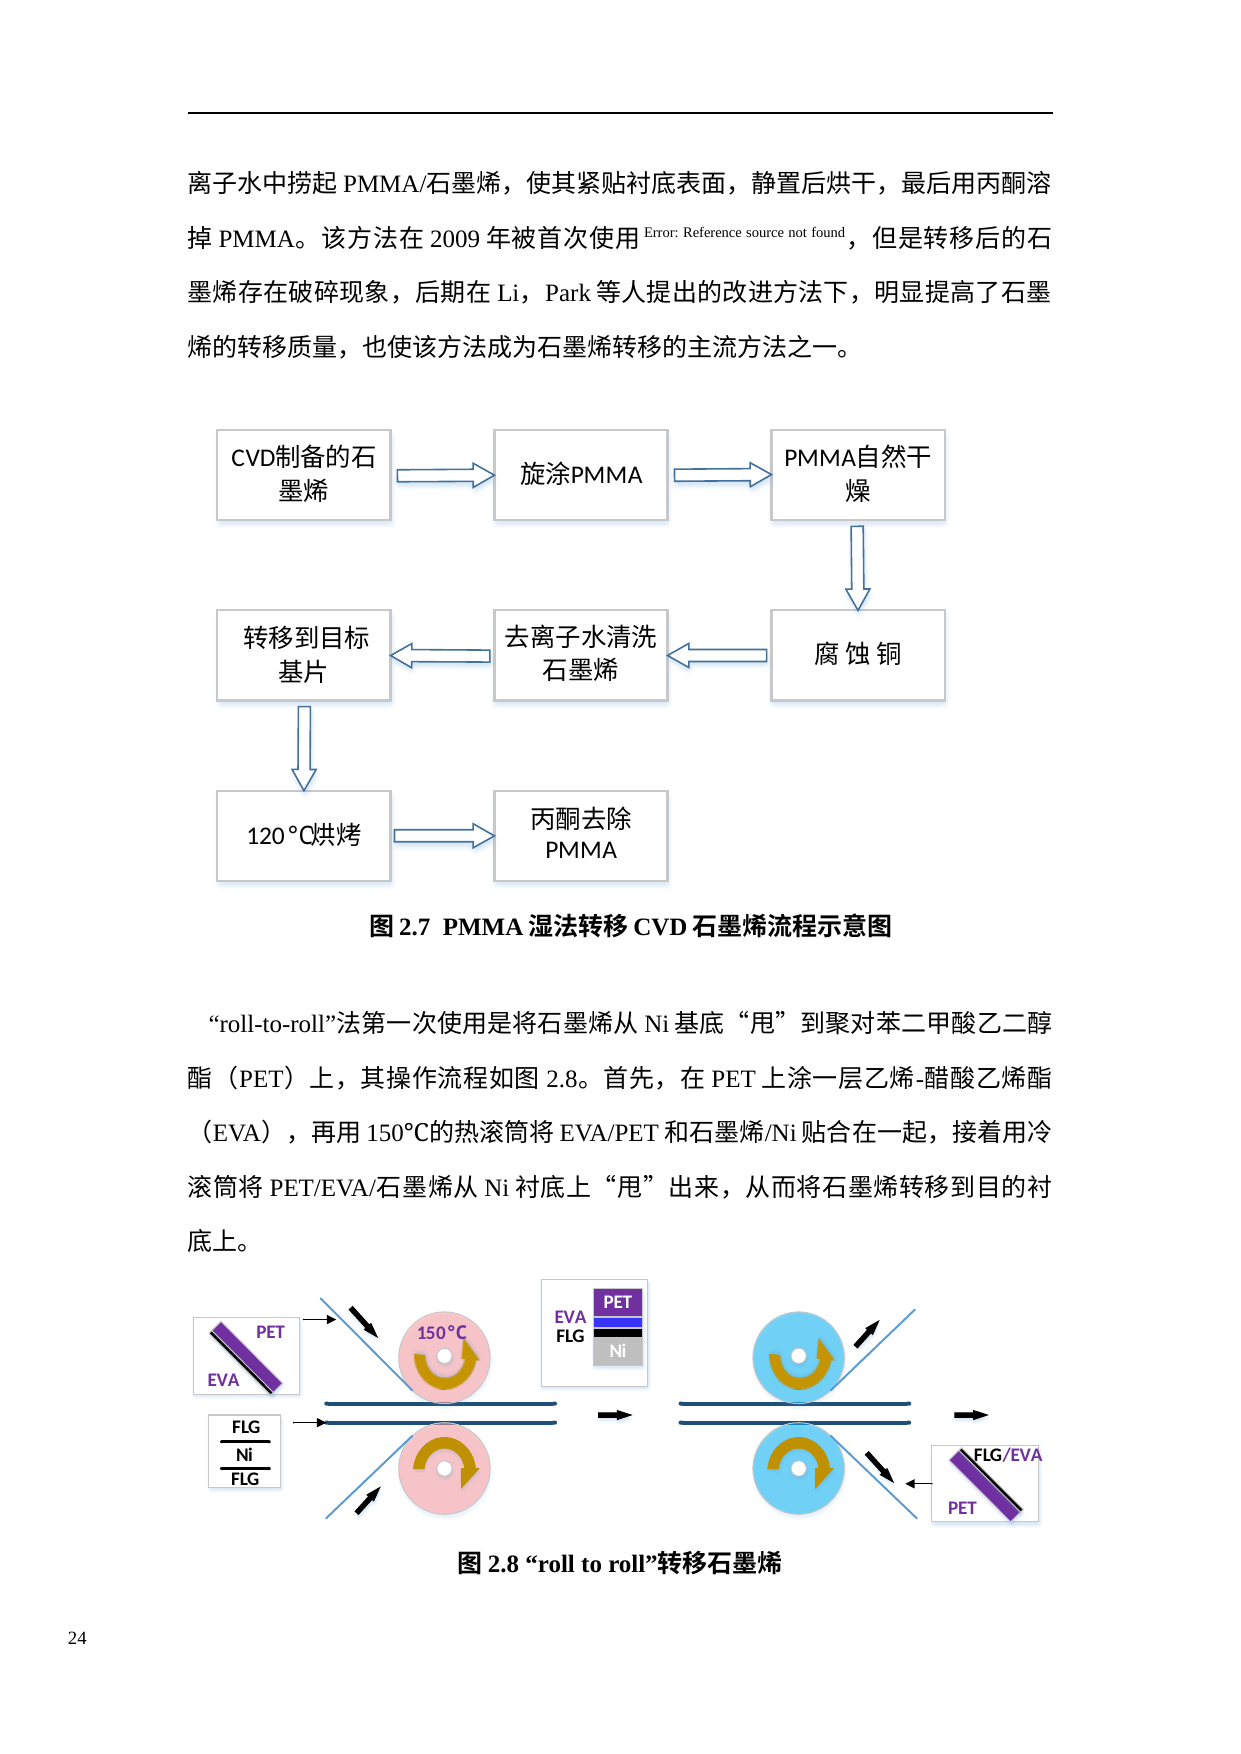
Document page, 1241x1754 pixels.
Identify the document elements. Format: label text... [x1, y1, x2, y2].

text 图2.7 PMMA湿法转移CVD石墨烯流程示意图 [187, 906, 1053, 943]
text “roll-to-roll”法第一次使用是将石墨烯从Ni基底“甩”到聚对苯二甲酸乙二醇酯（PET）上，其操作流程如图2.8。首先，在PET上涂一层乙烯-醋酸乙烯酯（EVA），再用150℃的热滚筒将EVA/PET和石墨烯/Ni贴合在一起，接着用冷滚筒将PET/EVA/石墨烯从Ni衬底上“甩”出来，从而将石墨烯转移到目的衬底上。 [187, 1004, 1053, 1258]
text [187, 164, 1053, 363]
text 图2.8 “roll to roll”转移石墨烯 [187, 1544, 1053, 1580]
